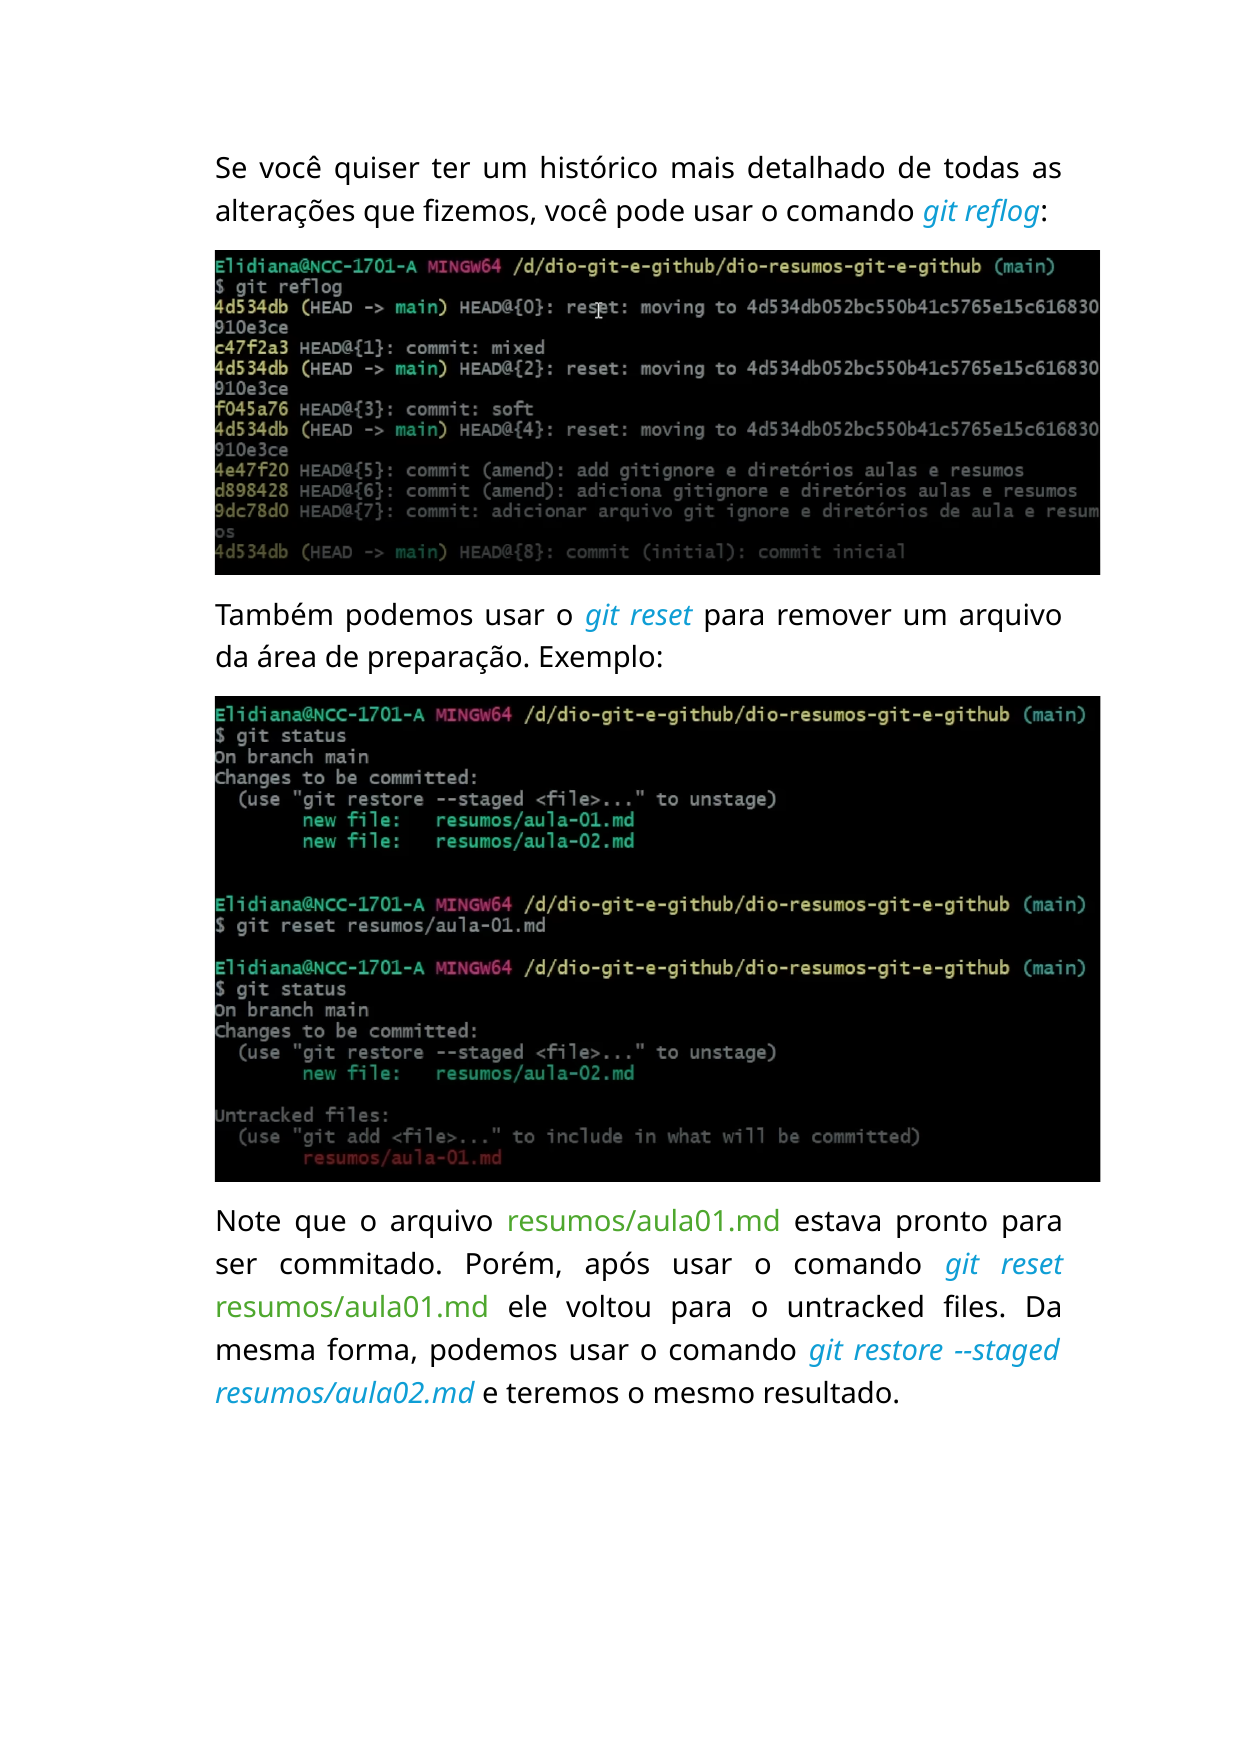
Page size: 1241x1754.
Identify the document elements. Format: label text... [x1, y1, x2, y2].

picture [214, 250, 1101, 575]
text Também podemos usar o git reset para remover um arquivo da área de preparação. Exemplo: [215, 594, 1063, 676]
text Se você quiser ter um histórico mais detalhado de todas as alterações que fizemos, você pode usar o comando git reflog: [215, 148, 1063, 230]
text Note que o arquivo resumos/aula01.md estava pronto para ser commitado. Porém, após usar o comando git reset resumos/aula01.md ele voltou para o untracked files. Da mesma forma, podemos usar o comando git restore --staged resumos/aula02.md e teremos o mesmo resultado. [215, 1201, 1063, 1412]
picture [214, 696, 1101, 1182]
